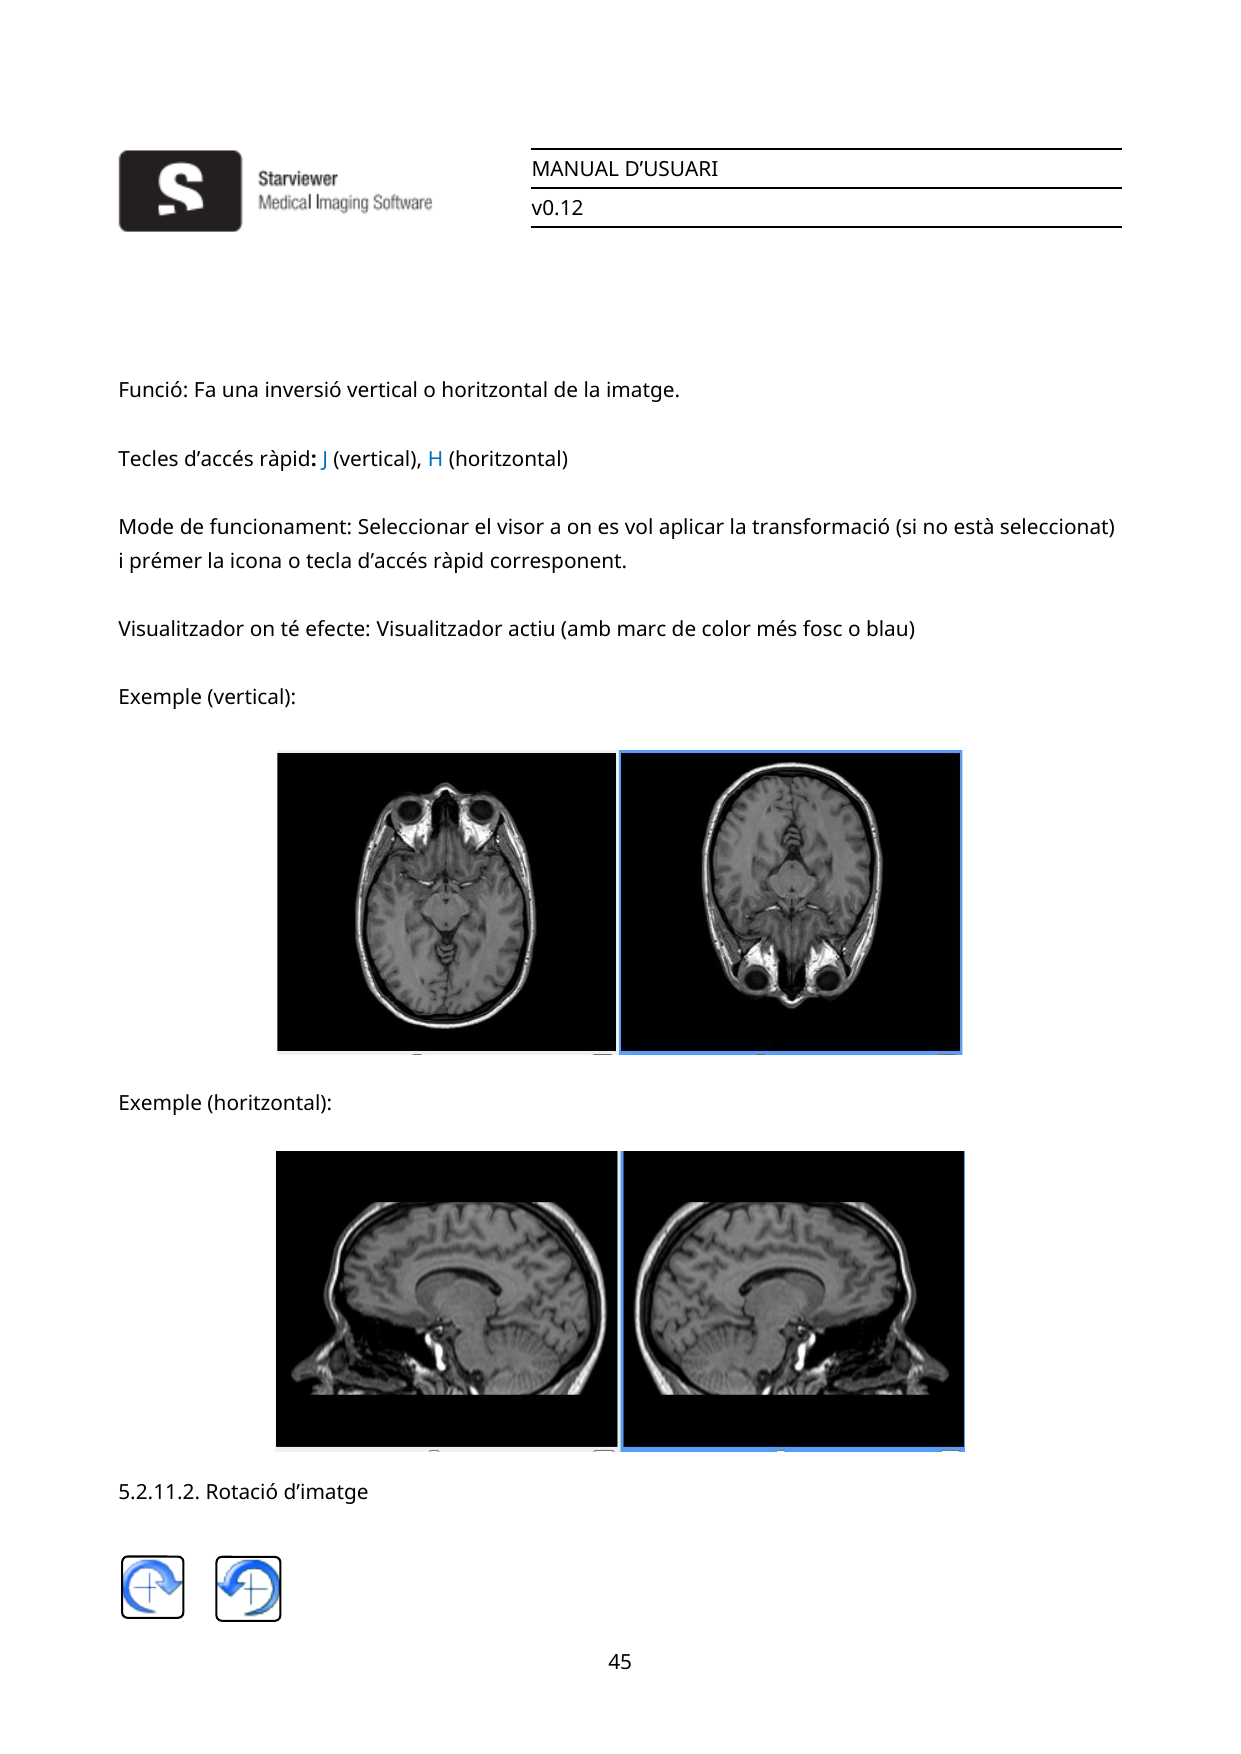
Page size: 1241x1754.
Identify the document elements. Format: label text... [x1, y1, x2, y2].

picture [124, 1558, 182, 1616]
text Tecles d’accés ràpid: J (vertical), H (horitzontal) [118, 444, 1122, 472]
picture [218, 1558, 279, 1619]
text Exemple (vertical): [118, 682, 1122, 711]
text Visualitzador on té efecte: Visualitzador actiu (amb marc de color més fosc o blau) [118, 614, 1122, 642]
text Mode de funcionament: Seleccionar el visor a on es vol aplicar la transformació (si no està seleccionat) i prémer la icona o tecla d’accés ràpid corresponent. [118, 512, 1122, 574]
subtitle Rotació d’imatge [118, 1477, 1122, 1506]
text Exemple (horitzontal): [118, 1088, 1122, 1117]
picture [277, 750, 963, 1055]
text Funció: Fa una inversió vertical o horitzontal de la imatge. [118, 376, 1122, 404]
picture [275, 1151, 965, 1452]
